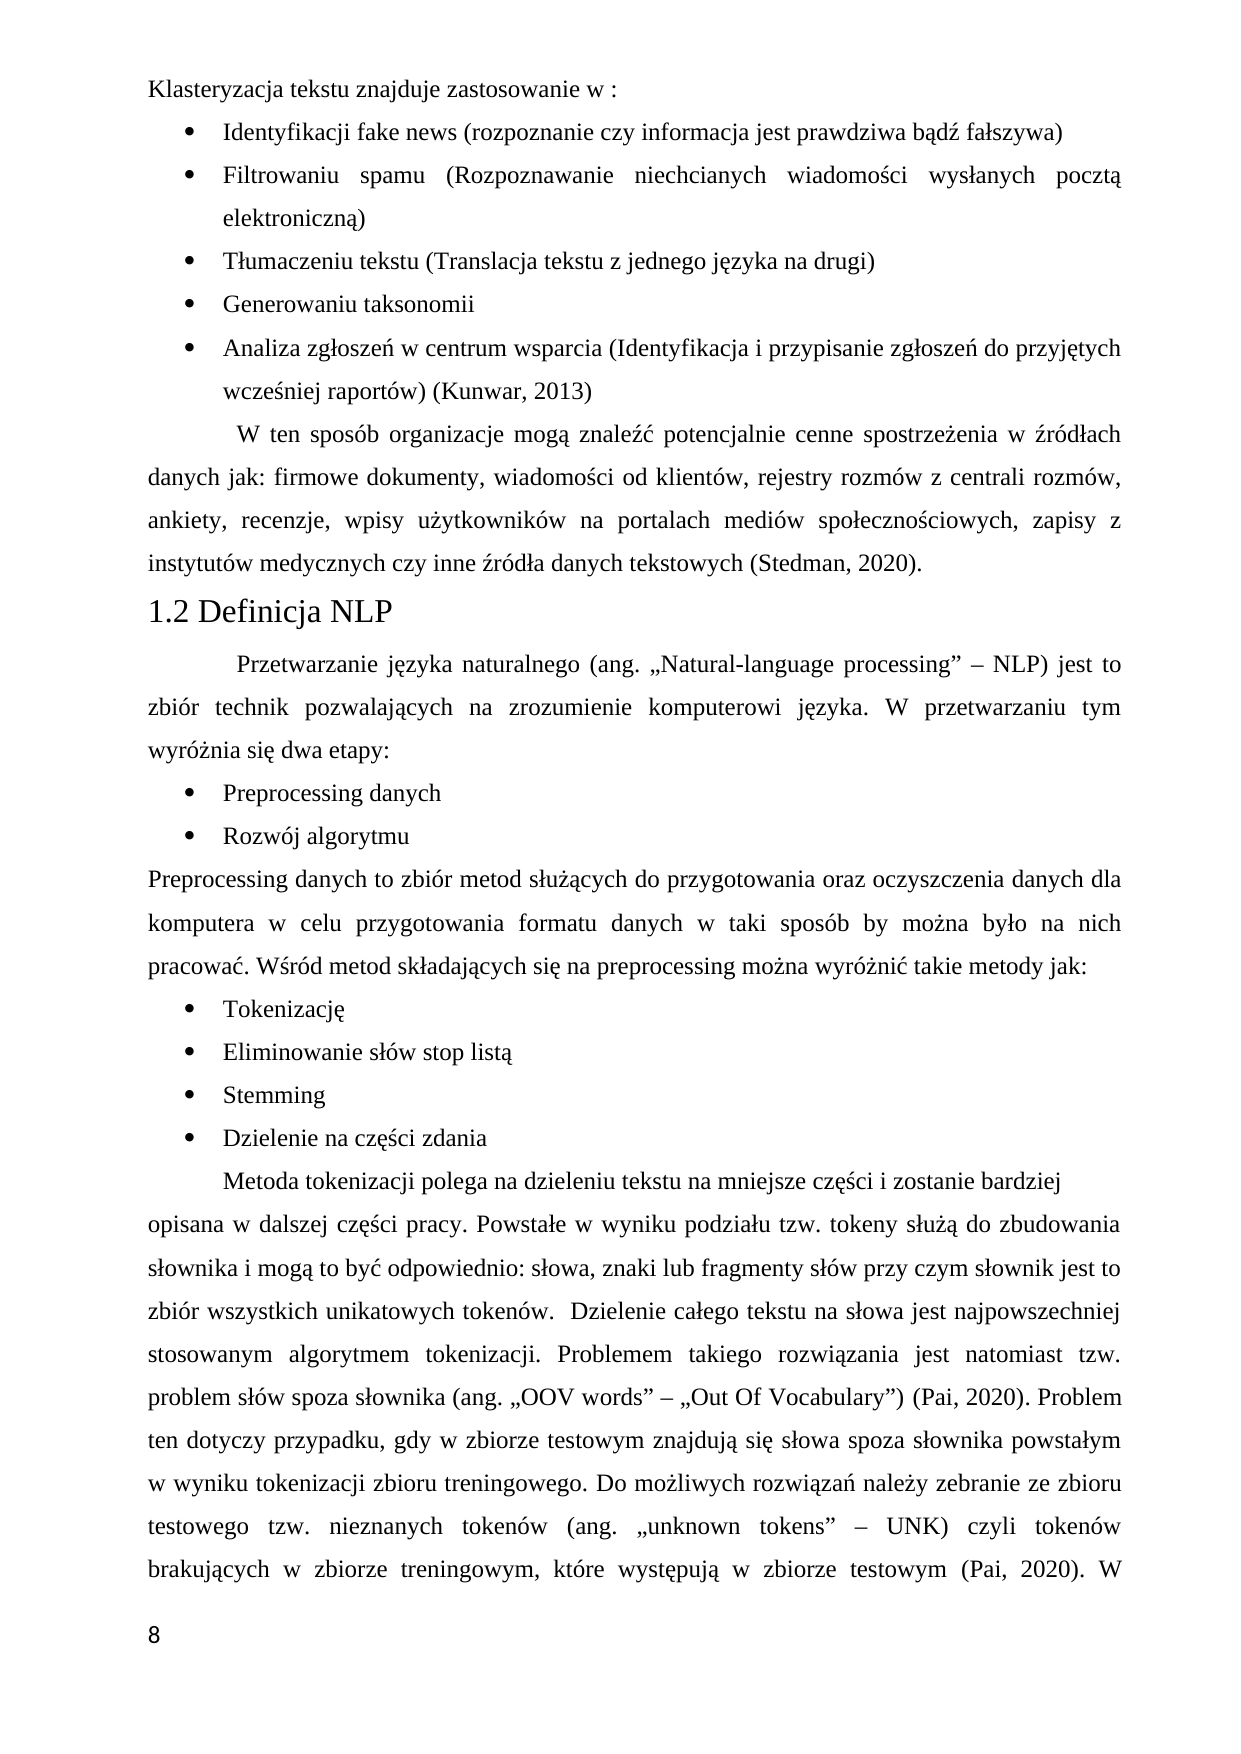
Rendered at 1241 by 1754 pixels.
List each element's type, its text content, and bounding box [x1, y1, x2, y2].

text W ten sposób organizacje mogą znaleźć potencjalnie cenne spostrzeżenia w źródłach danych jak: firmowe dokumenty, wiadomości od klientów, rejestry rozmów z centrali rozmów, ankiety, recenzje, wpisy użytkowników na portalach mediów społecznościowych, zapisy z instytutów medycznych czy inne źródła danych tekstowych. [148, 419, 1122, 577]
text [148, 1209, 1122, 1583]
list Preprocessing danych [185, 778, 1122, 807]
list Tłumaczeniu tekstu (Translacja tekstu z jednego języka na drugi) [185, 246, 1122, 275]
list Identyfikacji fake news (rozpoznanie czy informacja jest prawdziwa bądź fałszywa) [185, 117, 1122, 146]
text Klasteryzacja tekstu znajduje zastosowanie w : [148, 74, 1122, 103]
list Tokenizację [185, 994, 1122, 1023]
text Preprocessing danych to zbiór metod służących do przygotowania oraz oczyszczenia danych dla komputera w celu przygotowania formatu danych w taki sposób by można było na nich pracować. Wśród metod składających się na preprocessing można wyróżnić takie metody jak: [148, 864, 1122, 979]
list Rozwój algorytmu [185, 821, 1122, 850]
list Eliminowanie słów stop listą [185, 1037, 1122, 1066]
list Dzielenie na części zdania [185, 1123, 1122, 1152]
list Generowaniu taksonomii [185, 289, 1122, 318]
text Metoda tokenizacji polega na dzieleniu tekstu na mniejsze części i zostanie bardziej [223, 1166, 1122, 1195]
text Przetwarzanie języka naturalnego (ang. „Natural-language processing” – NLP) jest to zbiór technik pozwalających na zrozumienie komputerowi języka. W przetwarzaniu tym wyróżnia się dwa etapy: [148, 649, 1122, 764]
text 1.2 Definicja NLP [148, 591, 1122, 630]
list Filtrowaniu spamu (Rozpoznawanie niechcianych wiadomości wysłanych pocztą elektroniczną) [185, 160, 1122, 232]
list Analiza zgłoszeń w centrum wsparcia (Identyfikacja i przypisanie zgłoszeń do przyjętych wcześniej raportów) [185, 333, 1122, 404]
list Stemming [185, 1080, 1122, 1109]
